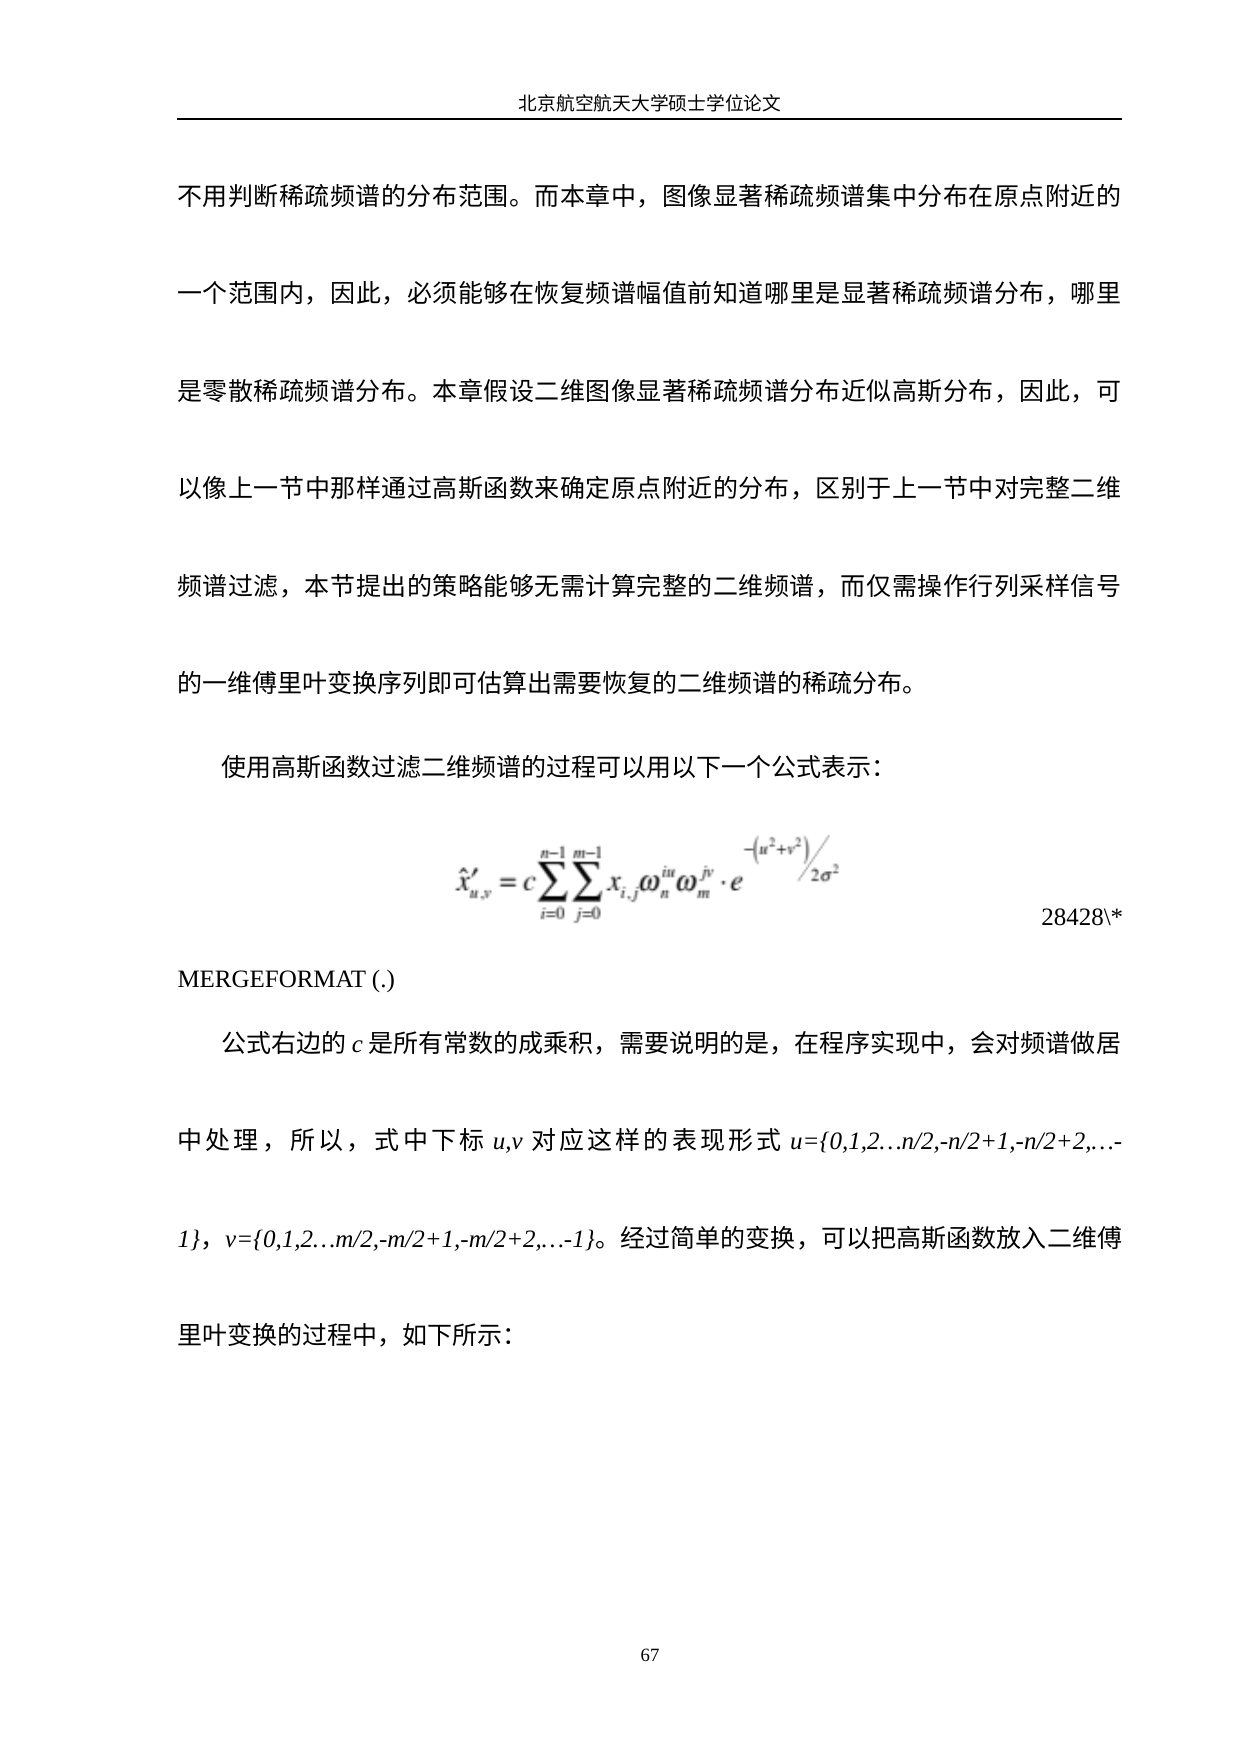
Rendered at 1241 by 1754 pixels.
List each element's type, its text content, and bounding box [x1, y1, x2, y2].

text 使用高斯函数过滤二维频谱的过程可以用以下一个公式表示： [177, 733, 1122, 798]
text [177, 162, 1122, 714]
text 公式右边的c是所有常数的成乘积，需要说明的是，在程序实现中，会对频谱做居中处理，所以，式中下标u,v对应这样的表现形式u={0,1,2…n/2,-n/2+1,-n/2+2,…-1}，v={0,1,2…m/2,-m/2+1,-m/2+2,…-1}。经过简单的变换，可以把高斯函数放入二维傅里叶变换的过程中，如下所示： [177, 1009, 1122, 1366]
